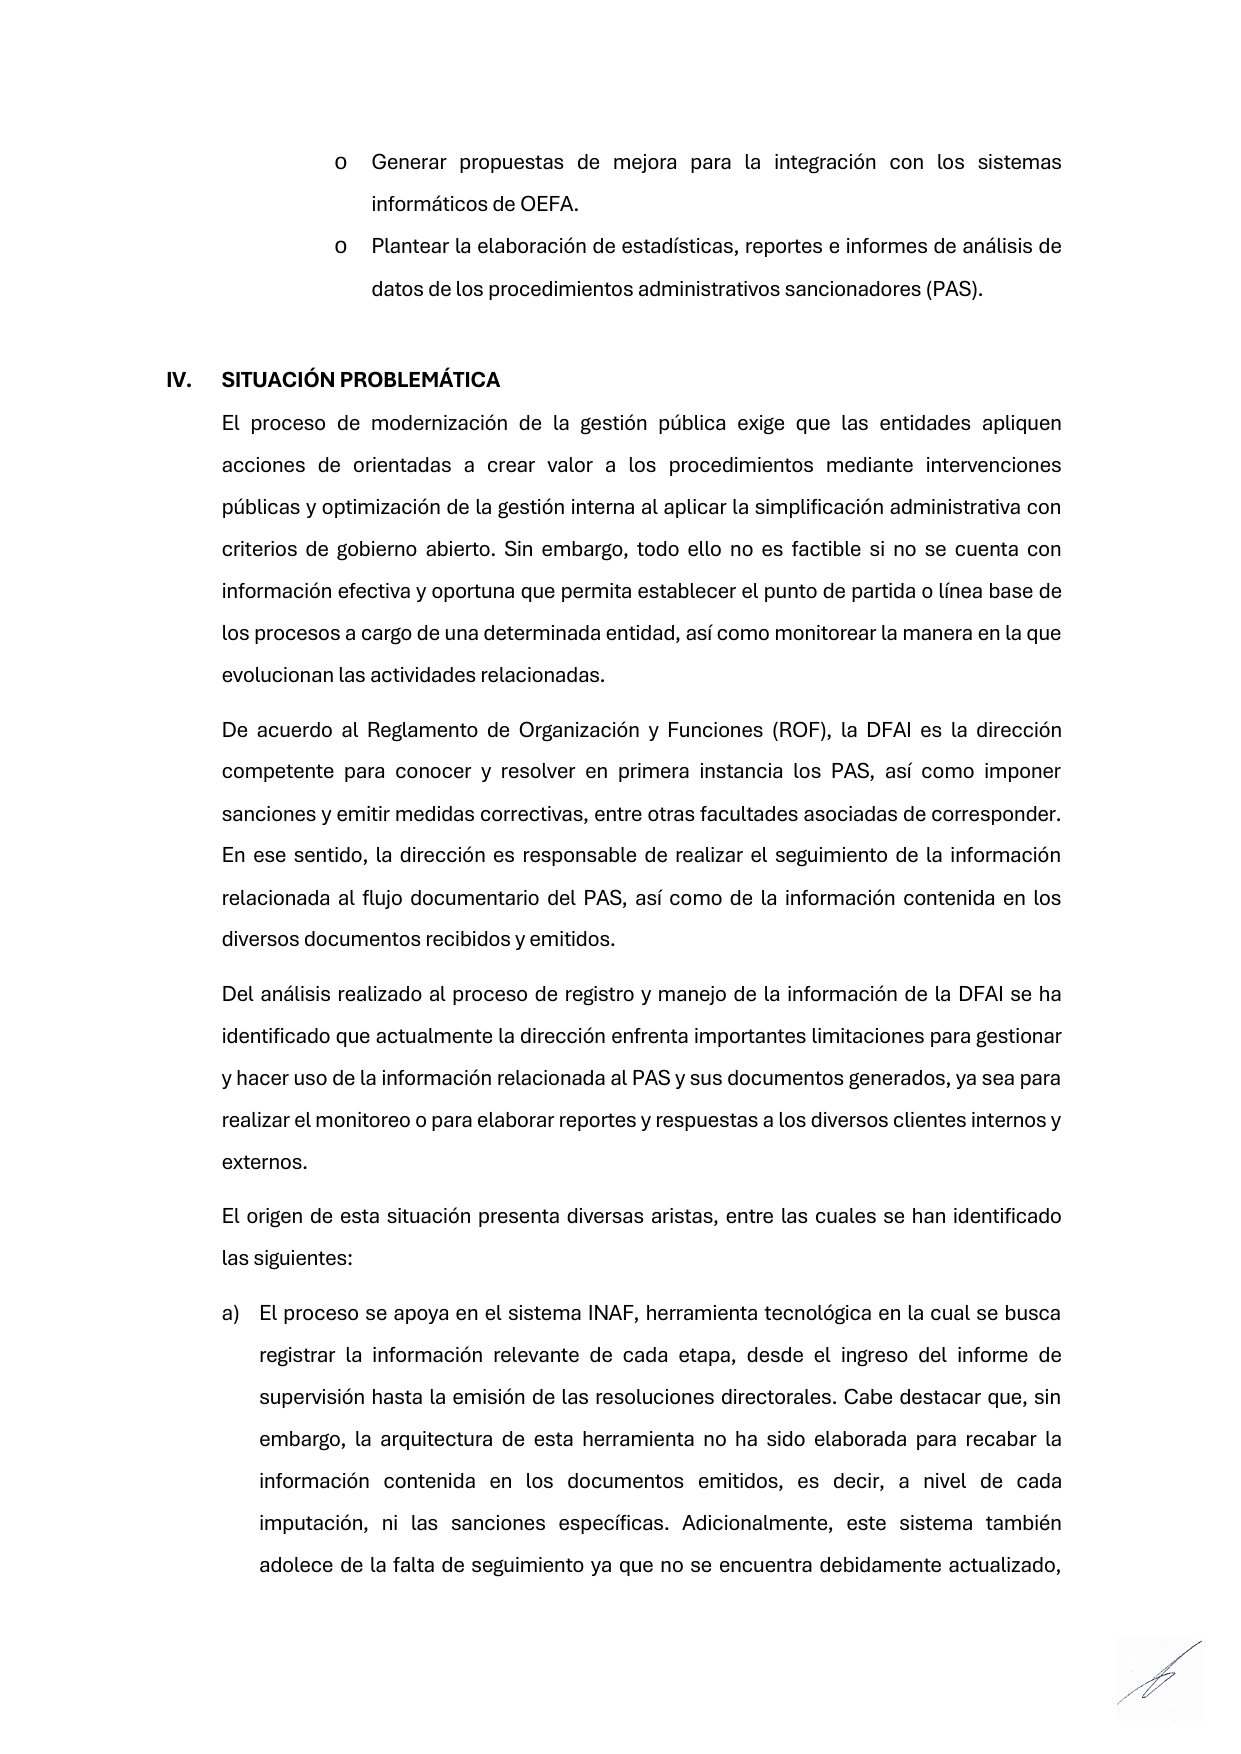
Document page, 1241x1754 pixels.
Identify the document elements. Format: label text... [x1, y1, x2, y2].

text Del análisis realizado al proceso de registro y manejo de la información de la DFAI se ha identificado que actualmente la dirección enfrenta importantes limitaciones para gestionar y hacer uso de la información relacionada al PAS y sus documentos generados, ya sea para realizar el monitoreo o para elaborar reportes y respuestas a los diversos clientes internos y externos. [222, 980, 1063, 1176]
text De acuerdo al Reglamento de Organización y Funciones (ROF), la DFAI es la dirección competente para conocer y resolver en primera instancia los PAS, así como imponer sanciones y emitir medidas correctivas, entre otras facultades asociadas de corresponder. En ese sentido, la dirección es responsable de realizar el seguimiento de la información relacionada al flujo documentario del PAS, así como de la información contenida en los diversos documentos recibidos y emitidos. [222, 715, 1063, 953]
text El proceso de modernización de la gestión pública exige que las entidades apliquen acciones de orientadas a crear valor a los procedimientos mediante intervenciones públicas y optimización de la gestión interna al aplicar la simplificación administrativa con criterios de gobierno abierto. Sin embargo, todo ello no es factible si no se cuenta con información efectiva y oportuna que permita establecer el punto de partida o línea base de los procesos a cargo de una determinada entidad, así como monitorear la manera en la que evolucionan las actividades relacionadas. [222, 409, 1063, 689]
picture [1117, 1637, 1206, 1721]
list Generar propuestas de mejora para la integración con los sistemas informáticos de OEFA. [334, 148, 1063, 218]
text El origen de esta situación presenta diversas aristas, entre las cuales se han identificado las siguientes: [222, 1202, 1063, 1272]
subtitle SITUACIÓN PROBLEMÁTICA [192, 366, 1063, 394]
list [222, 1299, 1063, 1578]
list Plantear la elaboración de estadísticas, reportes e informes de análisis de datos de los procedimientos administrativos sancionadores (PAS). [334, 232, 1063, 302]
